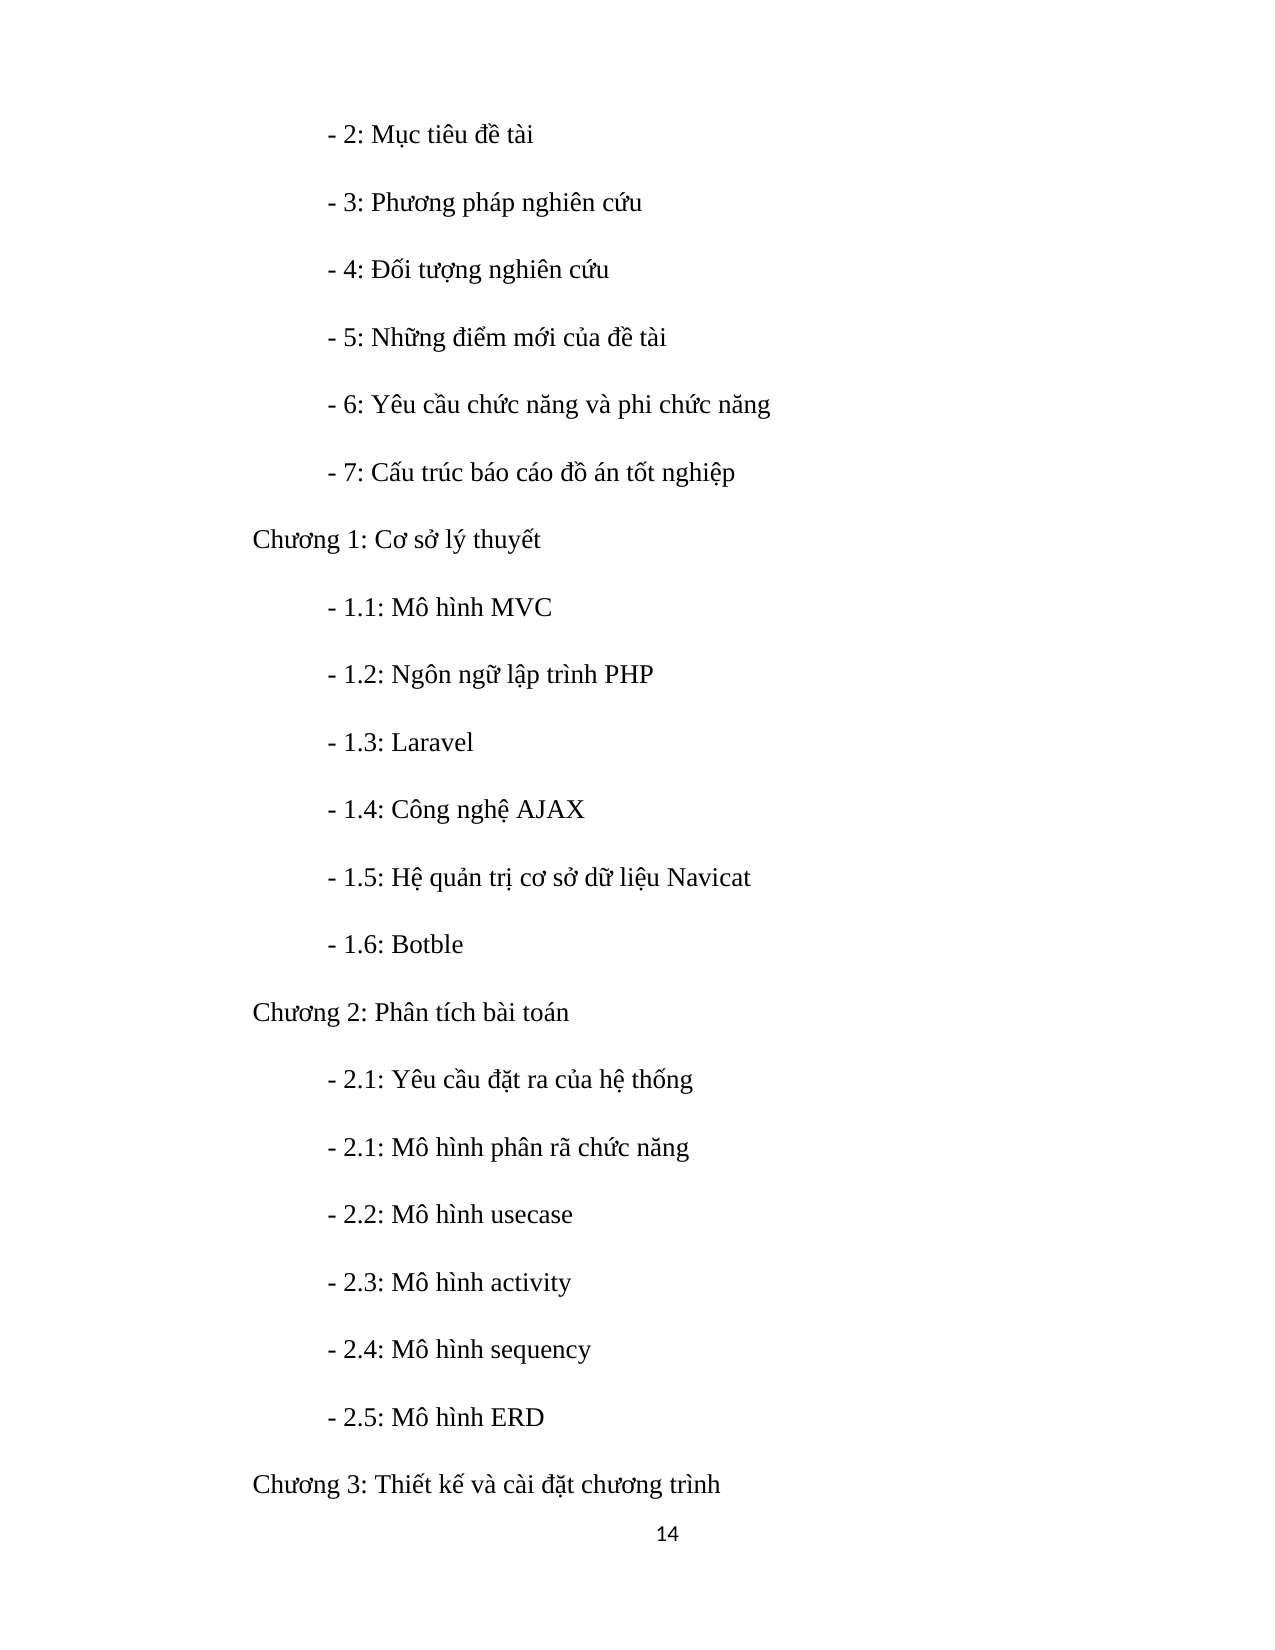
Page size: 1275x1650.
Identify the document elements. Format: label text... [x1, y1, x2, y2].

text - 2.5: Mô hình ERD [177, 1401, 1157, 1432]
text - 2.1: Yêu cầu đặt ra của hệ thống [177, 1063, 1157, 1094]
text - 5: Những điểm mới của đề tài [224, 321, 1157, 352]
text - 2.4: Mô hình sequency [177, 1333, 1157, 1364]
text - 1.4: Công nghệ AJAX [177, 793, 1157, 824]
text - 6: Yêu cầu chức năng và phi chức năng [224, 388, 1157, 419]
text - 2: Mục tiêu đề tài [224, 118, 1157, 149]
text - 2.2: Mô hình usecase [177, 1198, 1157, 1229]
text - 1.5: Hệ quản trị cơ sở dữ liệu Navicat [177, 861, 1157, 892]
text - 3: Phương pháp nghiên cứu [224, 186, 1157, 217]
text Chương 2: Phân tích bài toán [177, 996, 1157, 1027]
text - 2.3: Mô hình activity [177, 1266, 1157, 1297]
text - 1.1: Mô hình MVC [177, 591, 1157, 622]
text - 1.6: Botble [177, 928, 1157, 959]
text Chương 1: Cơ sở lý thuyết [177, 523, 1157, 554]
text - 7: Cấu trúc báo cáo đồ án tốt nghiệp [224, 456, 1157, 487]
text - 1.3: Laravel [177, 726, 1157, 757]
text - 2.1: Mô hình phân rã chức năng [177, 1131, 1157, 1162]
text - 4: Đối tượng nghiên cứu [224, 253, 1157, 284]
text - 1.2: Ngôn ngữ lập trình PHP [177, 658, 1157, 689]
text Chương 3: Thiết kế và cài đặt chương trình [177, 1468, 1157, 1499]
